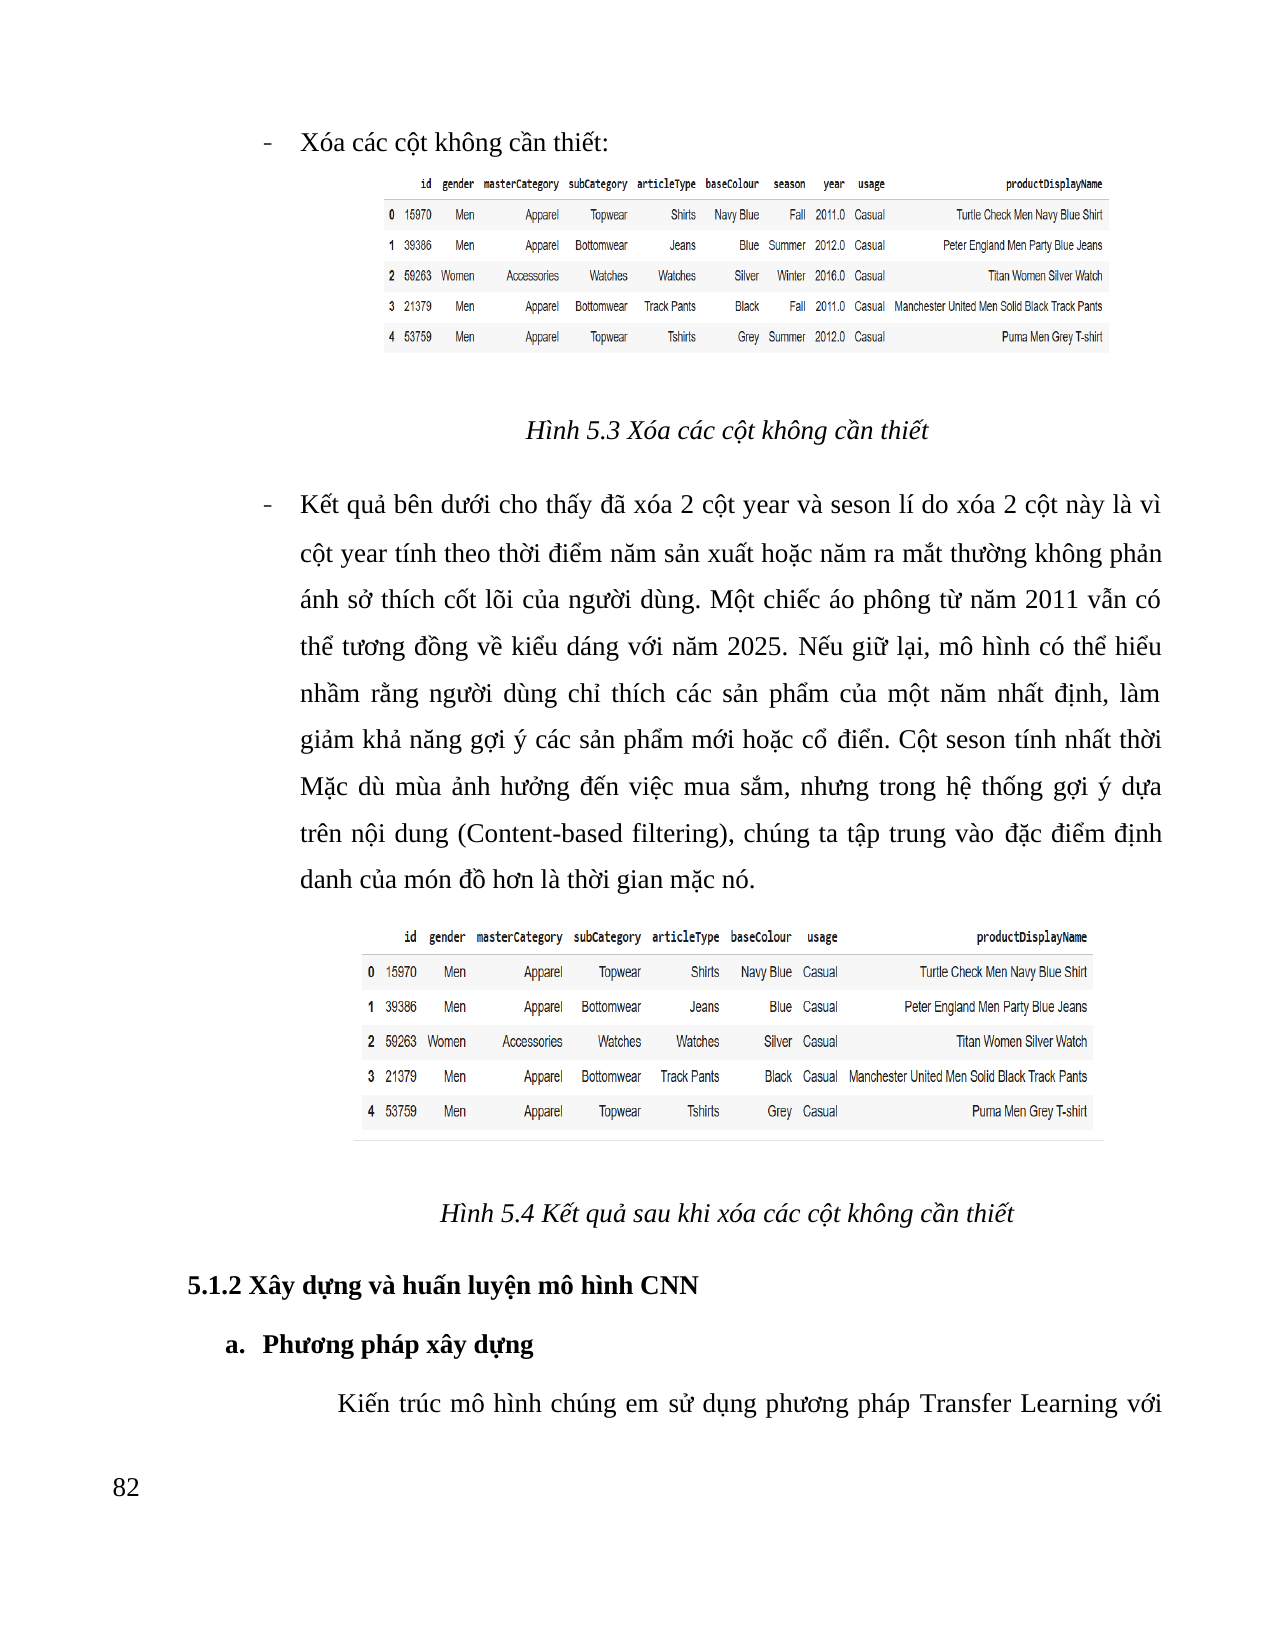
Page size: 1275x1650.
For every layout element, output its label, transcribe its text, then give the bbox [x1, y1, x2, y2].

picture [353, 911, 1104, 1141]
picture [360, 162, 1109, 356]
list Phương pháp xây dựng [225, 1328, 1162, 1359]
text Hình 5.3 Xóa các cột không cần thiết [300, 202, 1157, 445]
list Xóa các cột không cần thiết: [262, 123, 1162, 159]
subtitle 5.1.2 Xây dựng và huấn luyện mô hình CNN [187, 1269, 1162, 1300]
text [262, 1387, 1162, 1418]
list Kết quả bên dưới cho thấy đã xóa 2 cột year và seson lí do xóa 2 cột này là vì cột year tính theo thời điểm năm sản xuất hoặc năm ra mắt thường không phản ánh sở thích cốt lõi của người dùng. Một chiếc áo phông từ năm 2011 vẫn có thể tương đồng về kiểu dáng với năm 2025. Nếu giữ lại, mô hình có thể hiểu nhầm rằng người dùng chỉ thích các sản phẩm của một năm nhất định, làm giảm khả năng gợi ý các sản phẩm mới hoặc cổ điển. Cột seson tính nhất thời Mặc dù mùa ảnh hưởng đến việc mua sắm, nhưng trong hệ thống gợi ý dựa trên nội dung (Content-based filtering), chúng ta tập trung vào đặc điểm định danh của món đồ hơn là thời gian mặc nó. [262, 486, 1162, 895]
